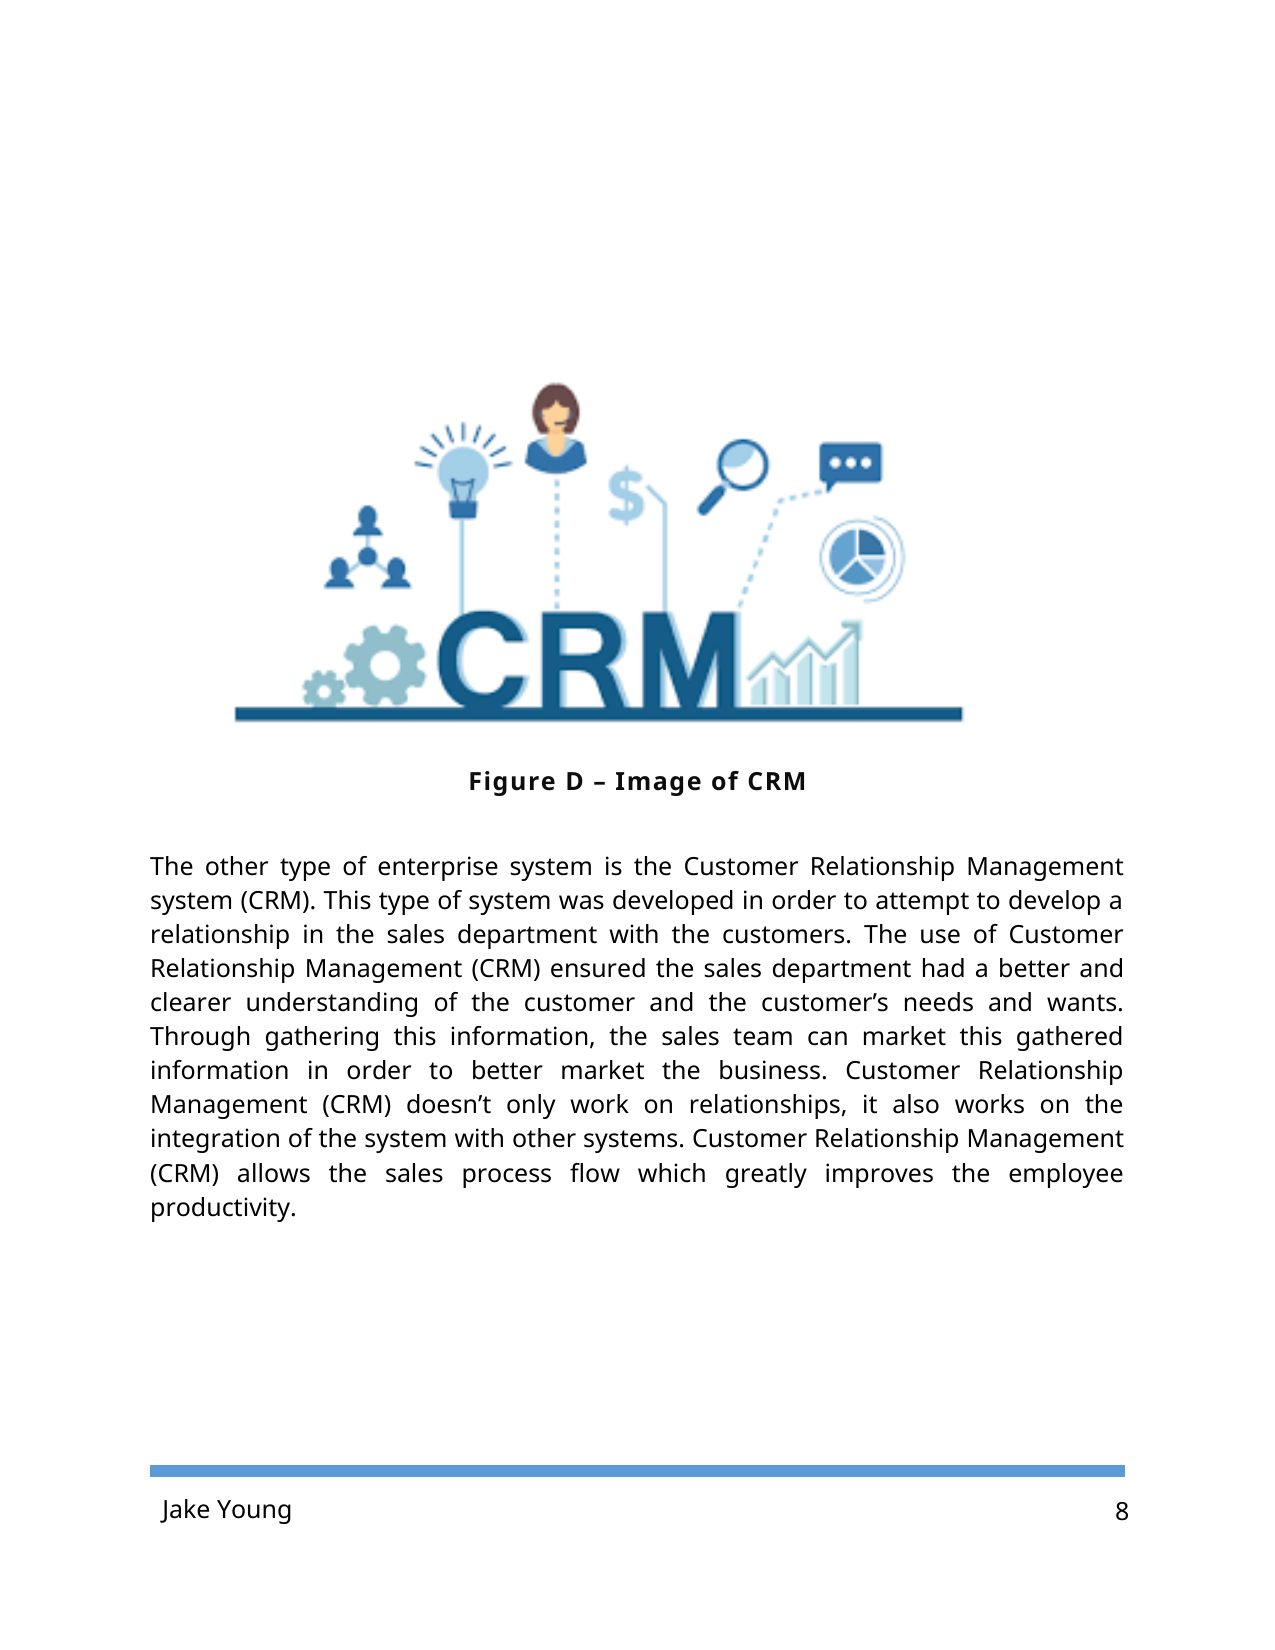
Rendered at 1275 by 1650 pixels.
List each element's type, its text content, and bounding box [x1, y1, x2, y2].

subtitle Figure D – Image of CRM [150, 764, 1125, 798]
picture [234, 354, 1041, 730]
text The other type of enterprise system is the Customer Relationship Management system (CRM). This type of system was developed in order to attempt to develop a relationship in the sales department with the customers. The use of Customer Relationship Management (CRM) ensured the sales department had a better and clearer understanding of the customer and the customer’s needs and wants. Through gathering this information, the sales team can market this gathered information in order to better market the business. Customer Relationship Management (CRM) doesn’t only work on relationships, it also works on the integration of the system with other systems. Customer Relationship Management (CRM) allows the sales process flow which greatly improves the employee productivity. [150, 849, 1125, 1223]
